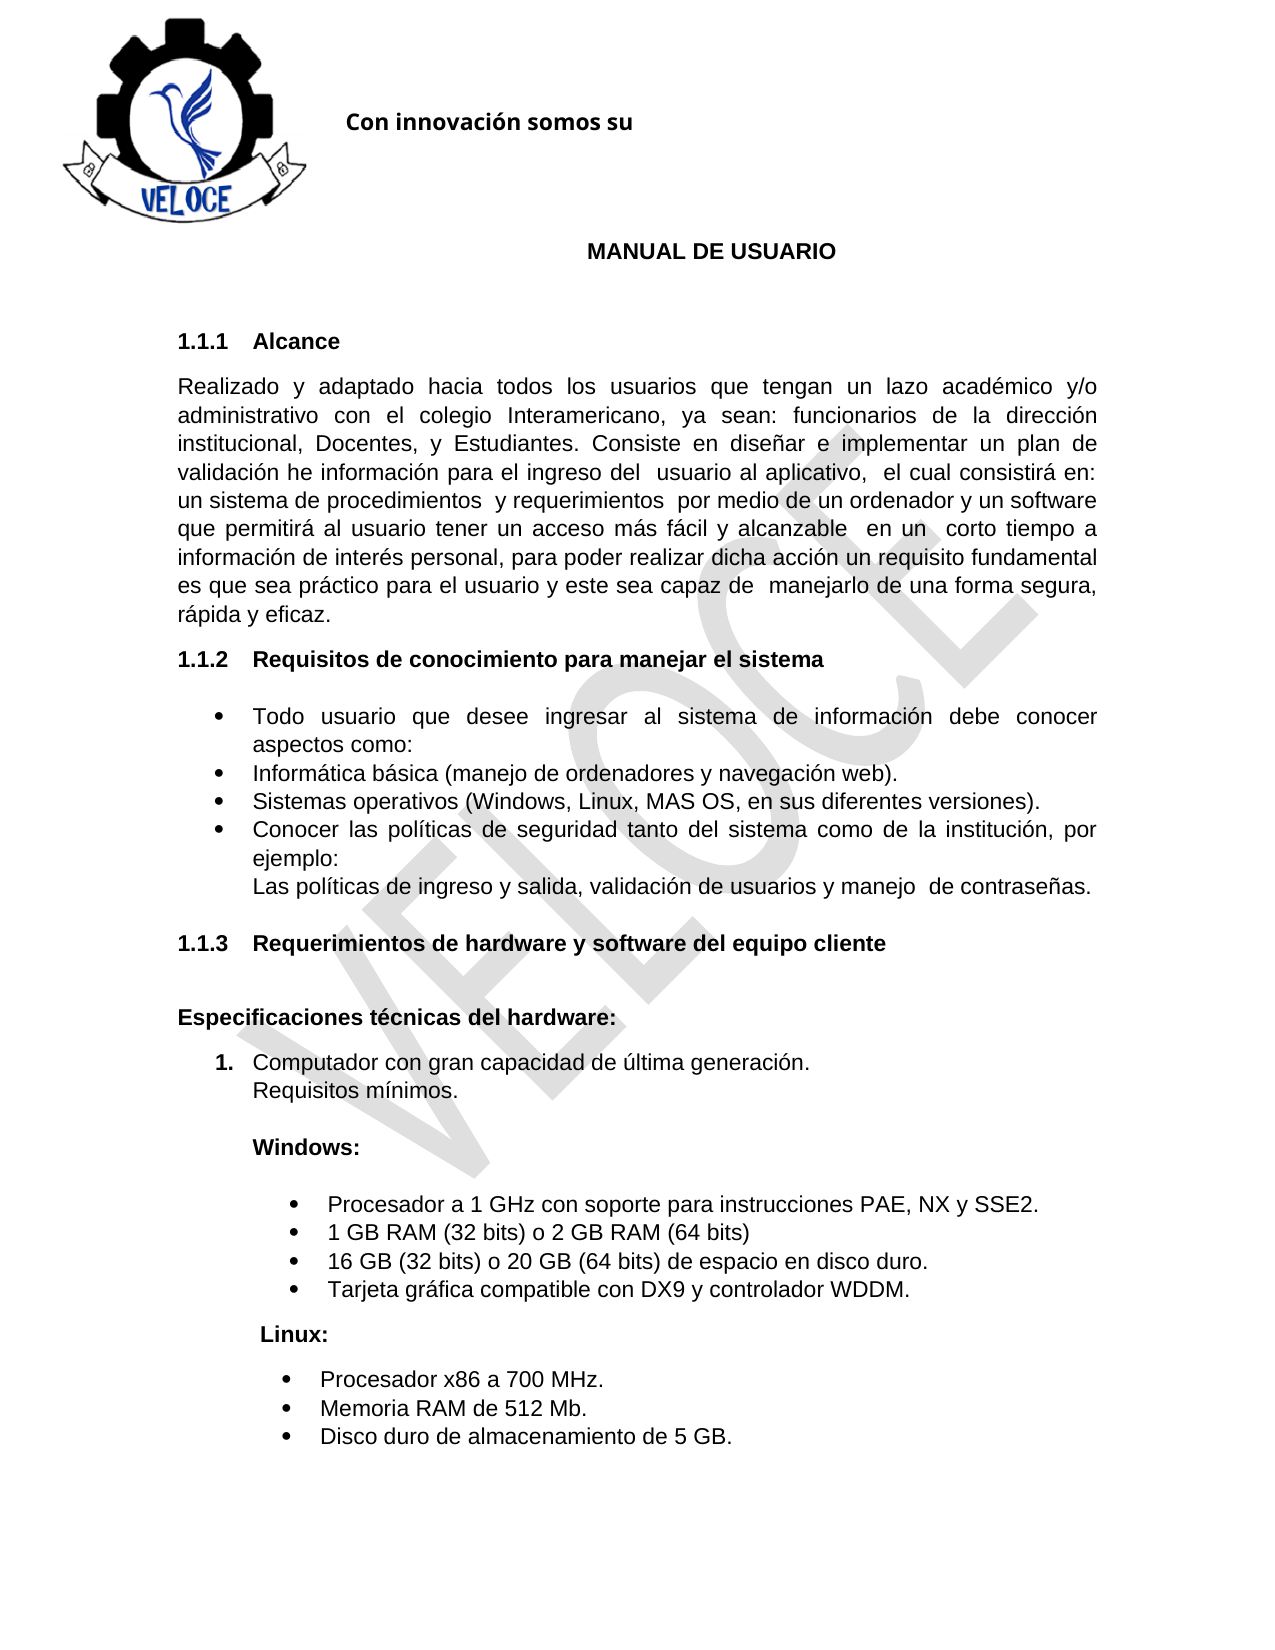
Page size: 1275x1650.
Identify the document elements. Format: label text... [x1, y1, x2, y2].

text MANUAL DE USUARIO [177, 238, 1098, 264]
list 16 GB (32 bits) o 20 GB (64 bits) de espacio en disco duro. [290, 1248, 1098, 1274]
list Las políticas de ingreso y salida, validación de usuarios y manejo de contraseñas. [252, 873, 1098, 899]
list Alcance [177, 328, 1098, 354]
list Disco duro de almacenamiento de 5 GB. [282, 1423, 1098, 1450]
list Requerimientos de hardware y software del equipo cliente [177, 930, 1098, 956]
list Todo usuario que desee ingresar al sistema de información debe conocer aspectos como: [215, 703, 1098, 757]
list Requisitos mínimos. [252, 1077, 1098, 1103]
list Informática básica (manejo de ordenadores y navegación web). [215, 759, 1098, 786]
list Sistemas operativos (Windows, Linux, MAS OS, en sus diferentes versiones). [215, 788, 1098, 814]
list Requisitos de conocimiento para manejar el sistema [177, 646, 1098, 672]
text Linux: [177, 1321, 1098, 1348]
list Tarjeta gráfica compatible con DX9 y controlador WDDM. [290, 1276, 1098, 1303]
list Memoria RAM de 512 Mb. [282, 1395, 1098, 1421]
text Realizado y adaptado hacia todos los usuarios que tengan un lazo académico y/o administrativo con el colegio Interamericano, ya sean: funcionarios de la dirección institucional, Docentes, y Estudiantes. Consiste en diseñar e implementar un plan de validación he información para el ingreso del usuario al aplicativo, el cual consistirá en: un sistema de procedimientos y requerimientos por medio de un ordenador y un software que permitirá al usuario tener un acceso más fácil y alcanzable en un corto tiempo a información de interés personal, para poder realizar dicha acción un requisito fundamental es que sea práctico para el usuario y este sea capaz de manejarlo de una forma segura, rápida y eficaz. [177, 373, 1098, 627]
text Especificaciones técnicas del hardware: [177, 1004, 1098, 1030]
list Conocer las políticas de seguridad tanto del sistema como de la institución, por ejemplo: [215, 816, 1098, 871]
list Procesador a 1 GHz con soporte para instrucciones PAE, NX y SSE2. [290, 1191, 1098, 1217]
picture [59, 16, 310, 226]
list Windows: [252, 1134, 1098, 1160]
list 1 GB RAM (32 bits) o 2 GB RAM (64 bits) [290, 1219, 1098, 1246]
list Procesador x86 a 700 MHz. [282, 1366, 1098, 1393]
list Computador con gran capacidad de última generación. [215, 1049, 1098, 1075]
